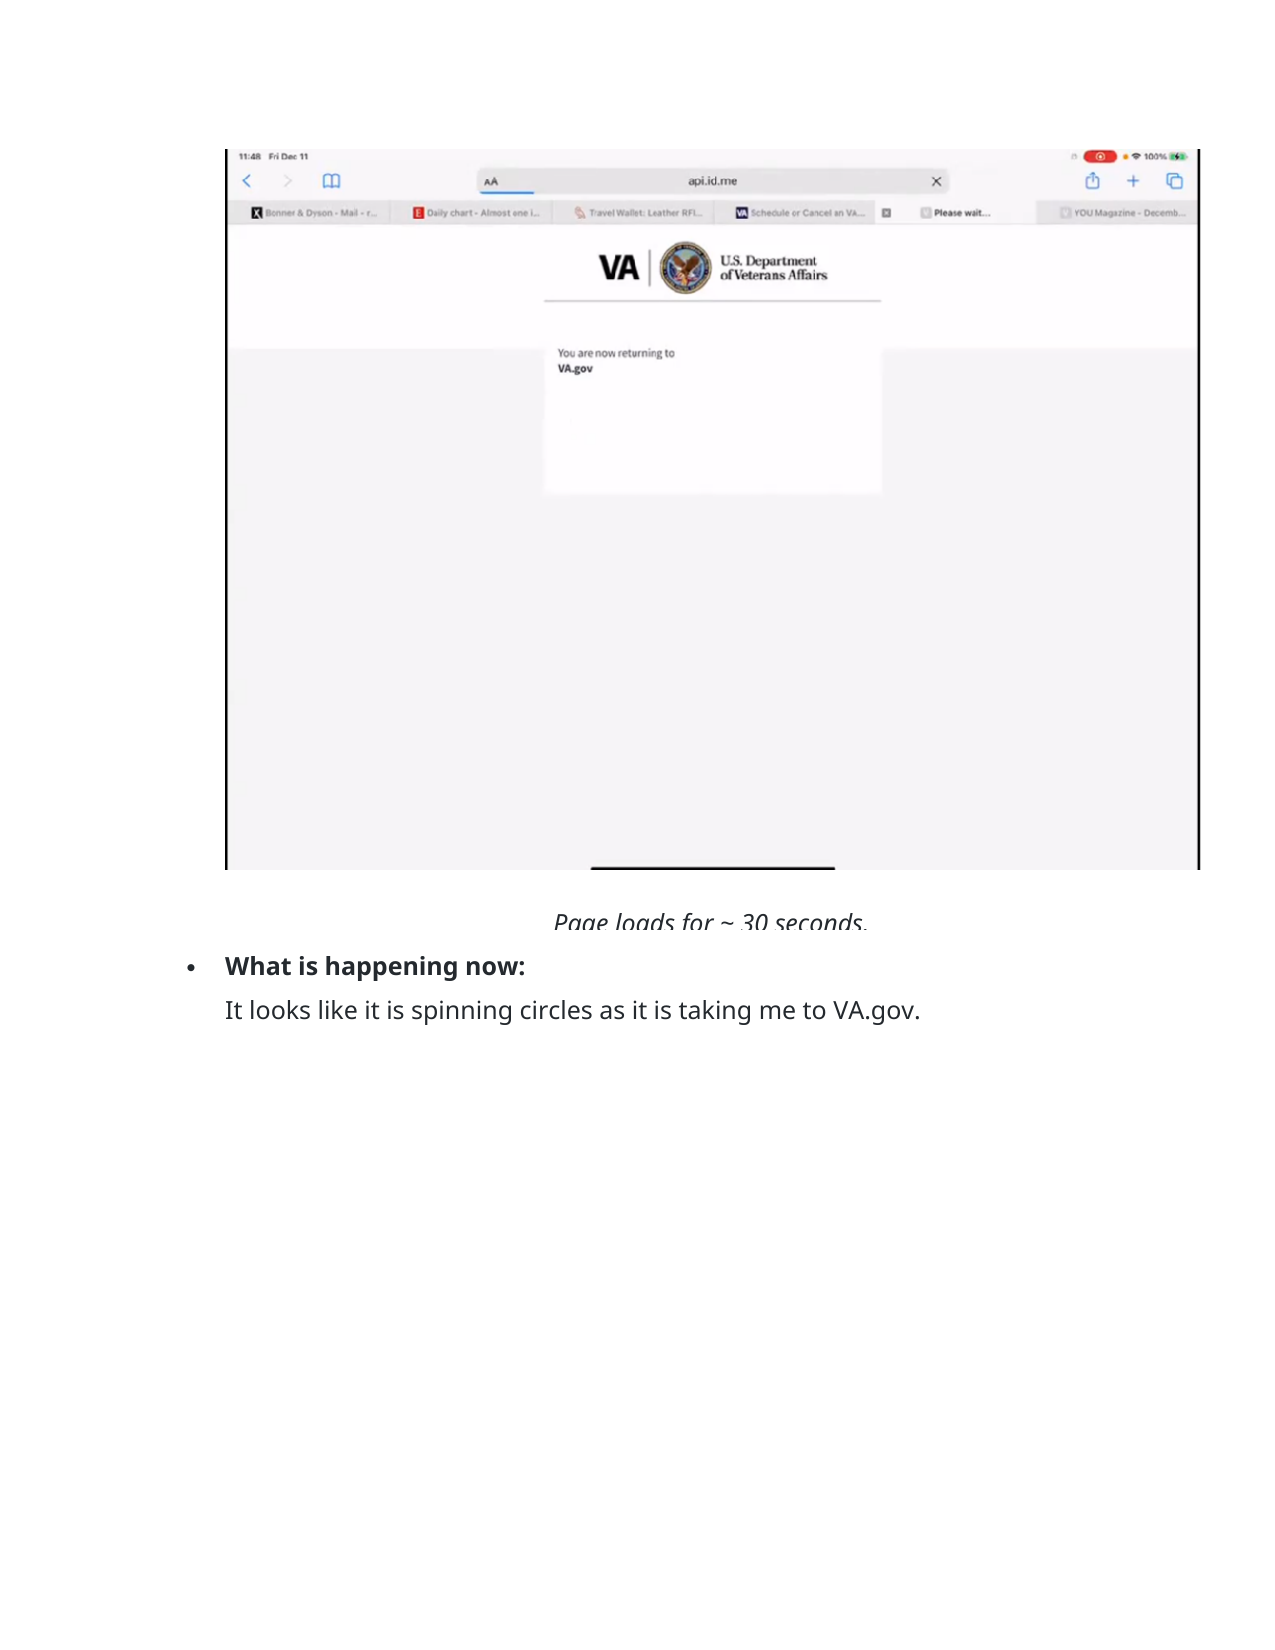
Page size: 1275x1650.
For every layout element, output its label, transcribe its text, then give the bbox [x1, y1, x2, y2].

text It looks like it is spinning circles as it is taking me to VA.gov. [225, 993, 1125, 1027]
picture [225, 149, 1201, 870]
list What is happening now: [187, 948, 1125, 982]
